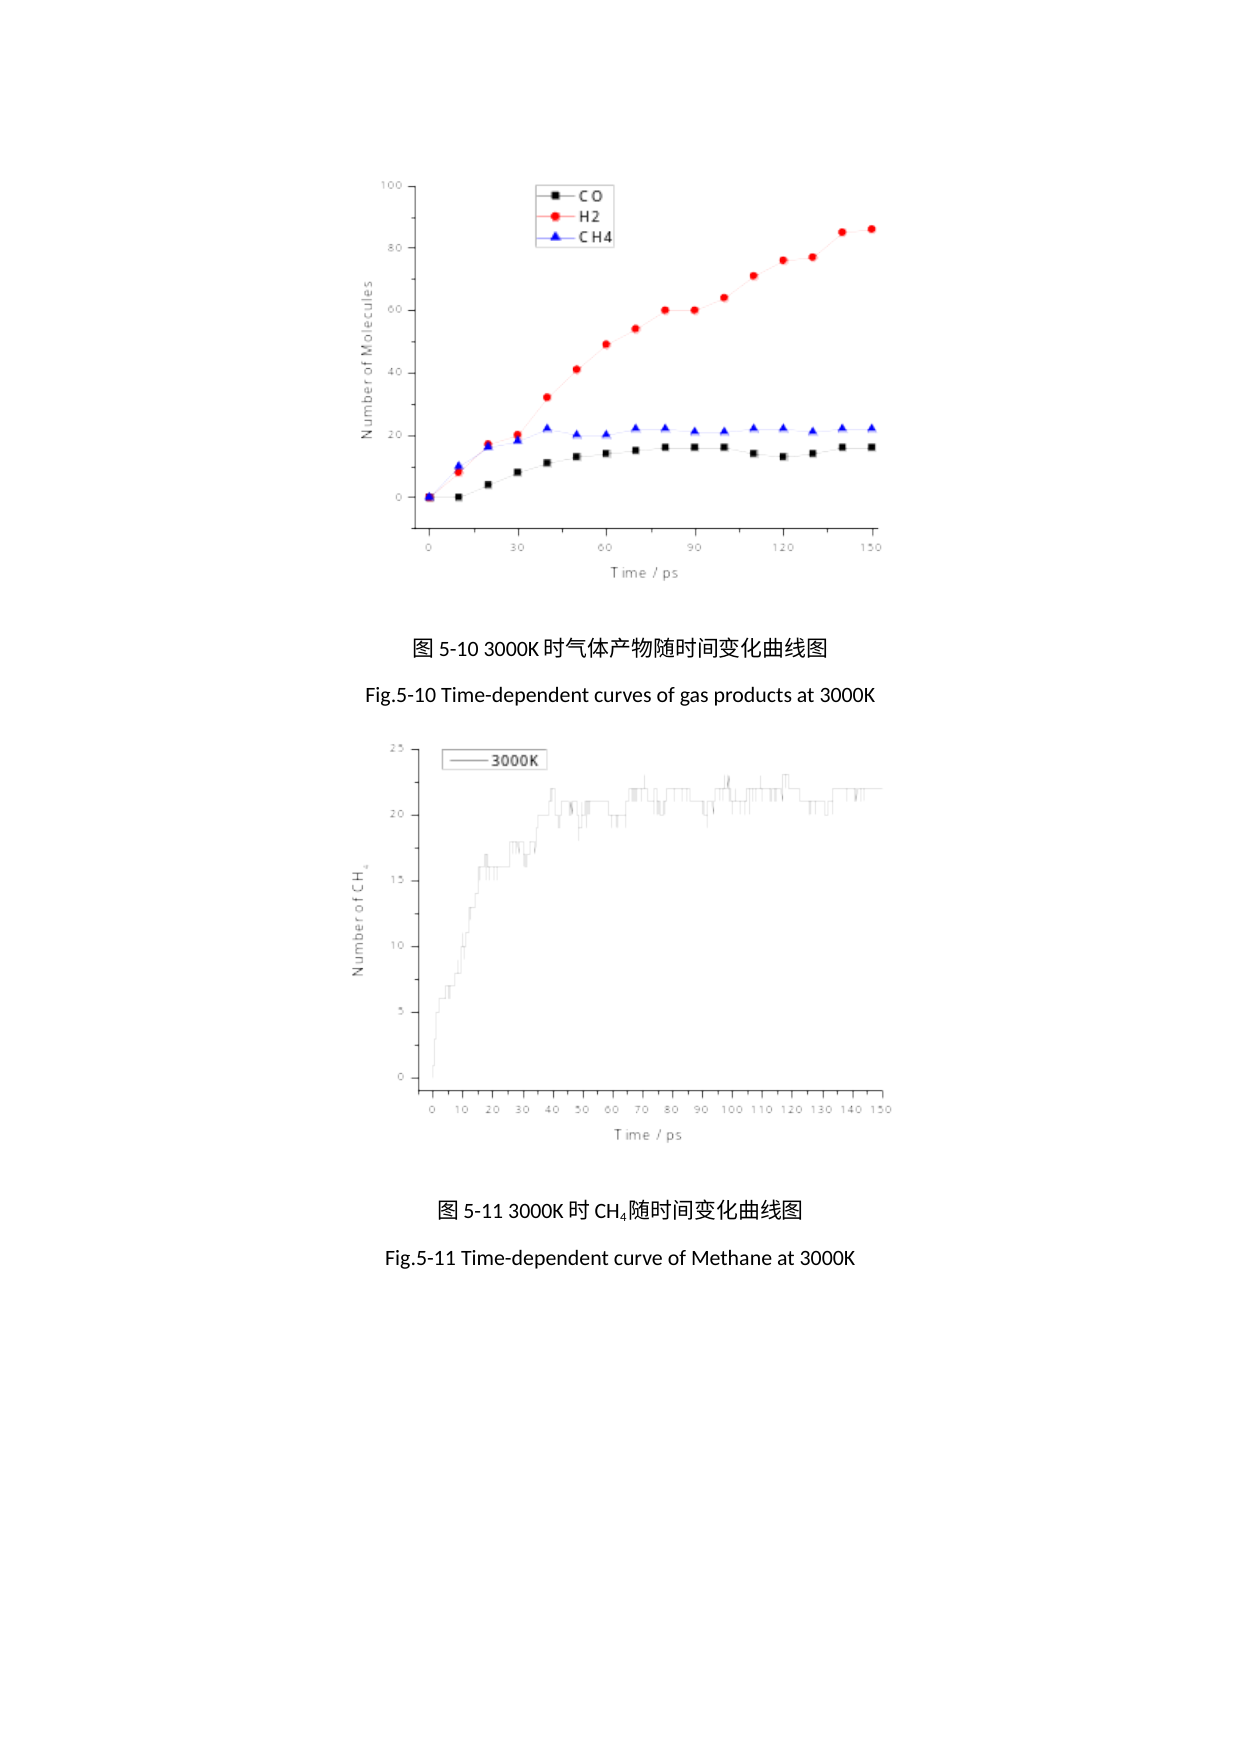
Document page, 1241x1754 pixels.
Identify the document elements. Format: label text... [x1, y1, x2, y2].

text Fig.5-10 Time-dependent curves of gas products at 3000K [187, 679, 1053, 711]
text 图5-11 3000K时CH4随时间变化曲线图 [187, 1193, 1053, 1225]
text Fig.5-11 Time-dependent curve of Methane at 3000K [187, 1241, 1053, 1274]
text 图5-10 3000K时气体产物随时间变化曲线图 [187, 630, 1053, 663]
